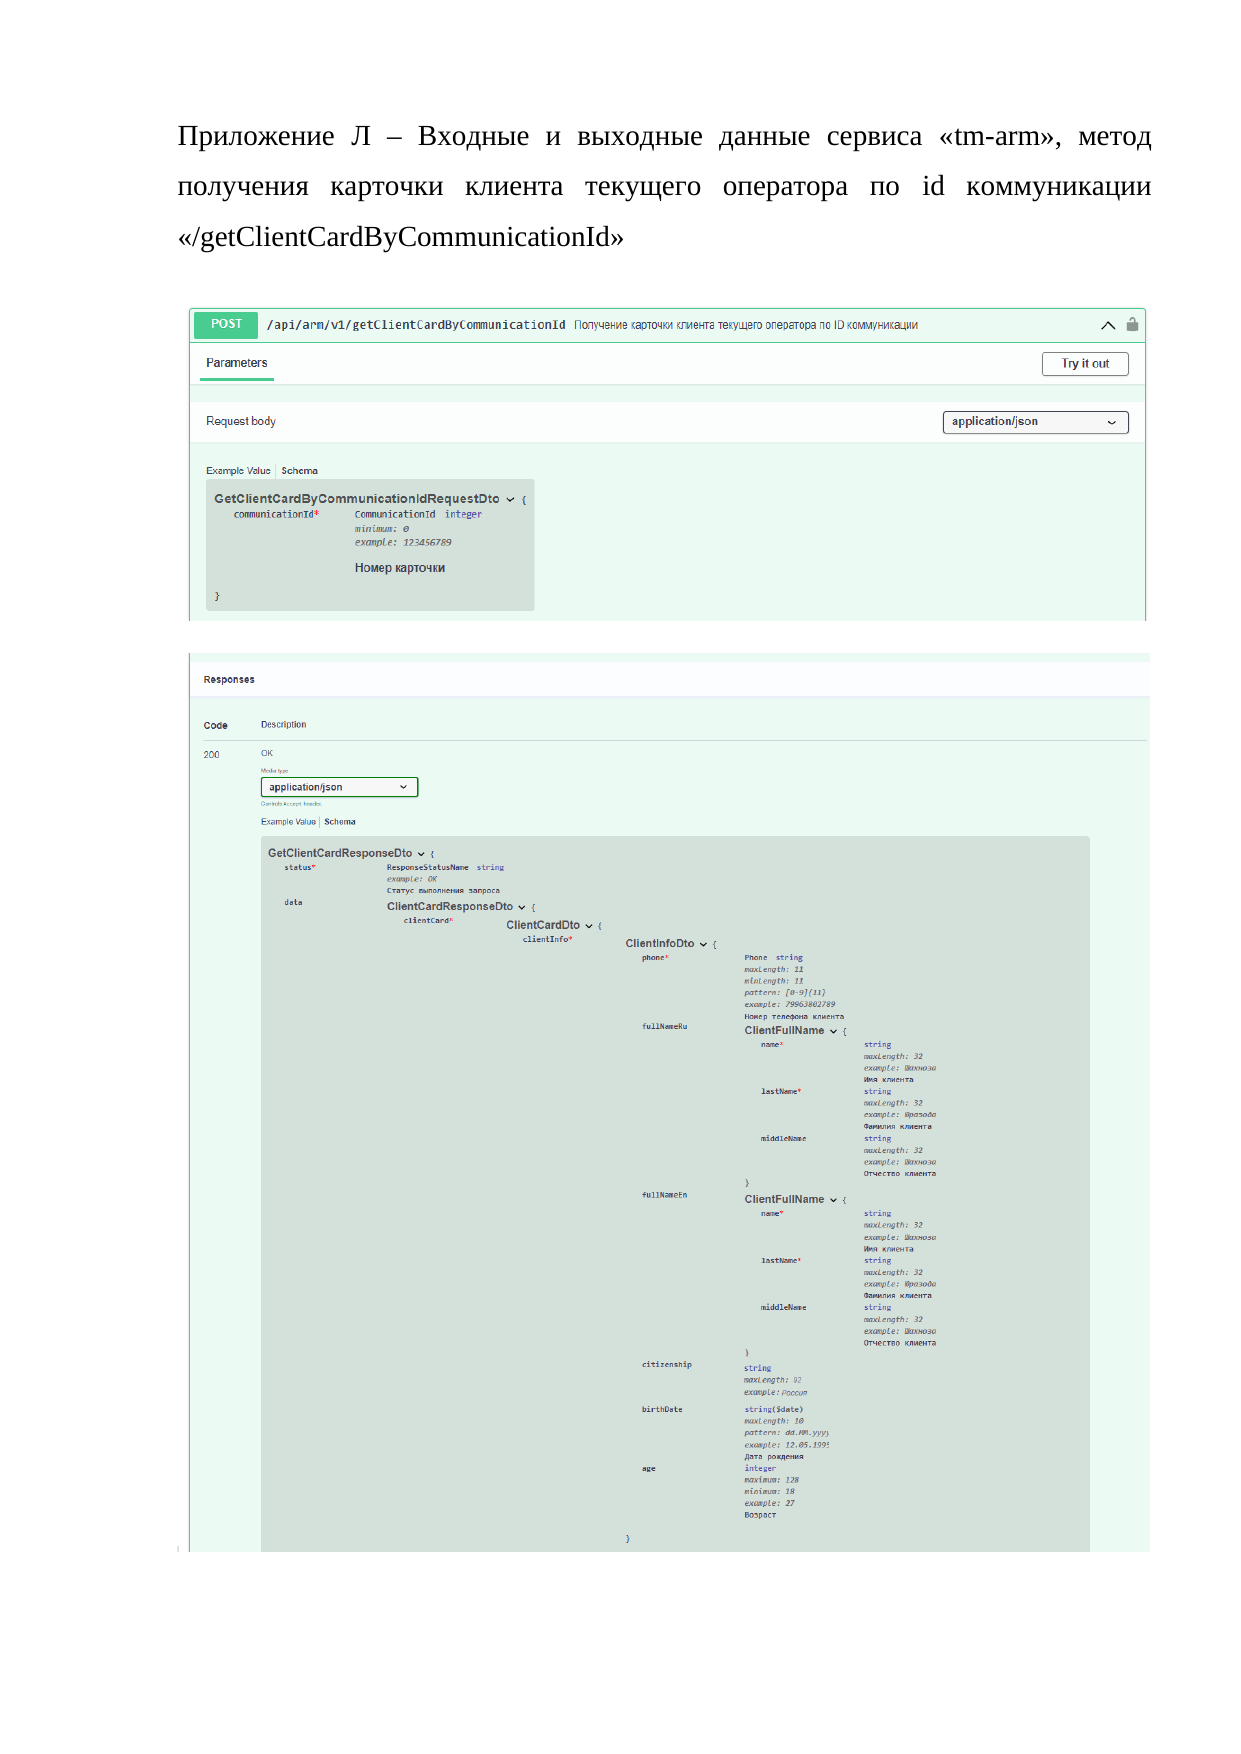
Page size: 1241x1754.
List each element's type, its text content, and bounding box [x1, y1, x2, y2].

picture [177, 653, 1150, 1552]
picture [177, 302, 1150, 621]
subtitle Приложение Л – Входные и выходные данные сервиса «tm-arm», метод получения карточки клиента текущего оператора по id коммуникации «/getClientCardByCommunicationId» [177, 118, 1152, 252]
